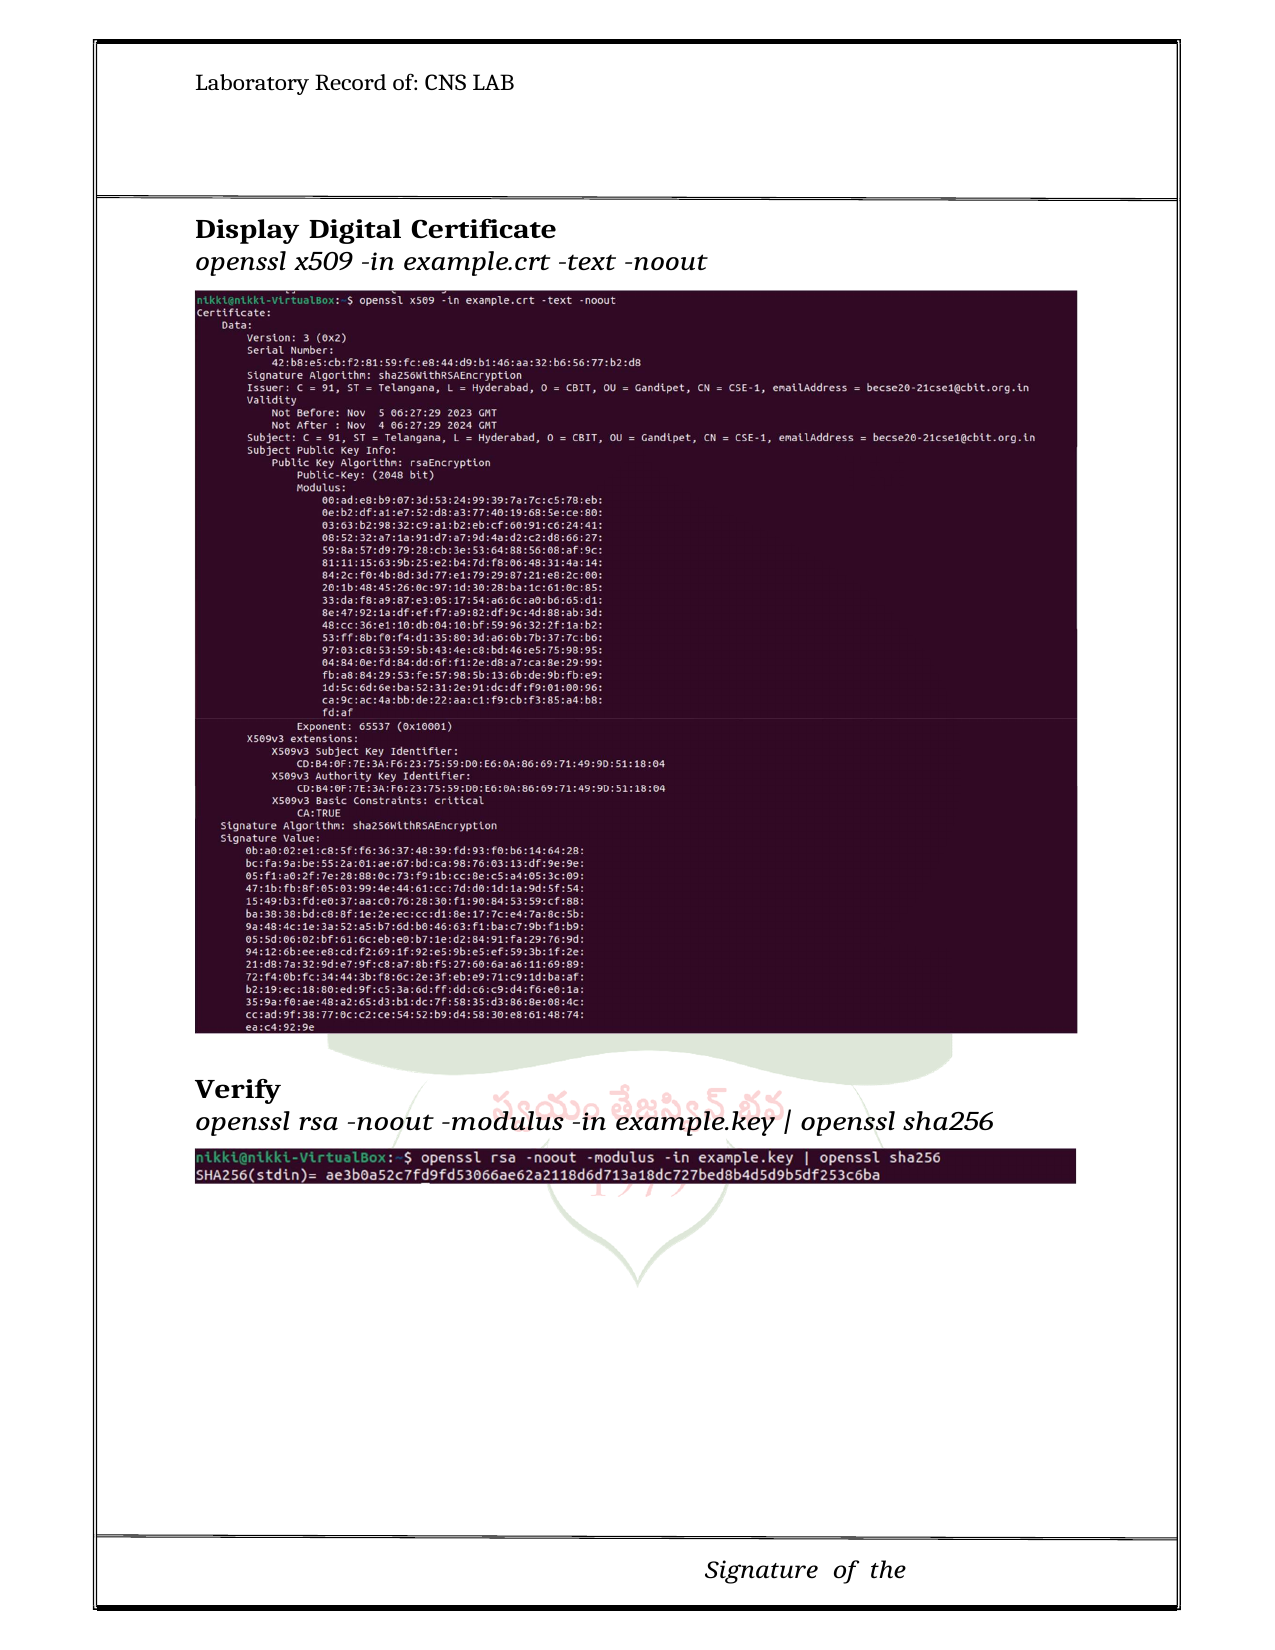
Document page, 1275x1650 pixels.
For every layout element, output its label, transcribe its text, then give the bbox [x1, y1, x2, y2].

picture [98, 1606, 1176, 1610]
picture [194, 1137, 1077, 1288]
subtitle Display Digital Certificate [195, 214, 1096, 245]
text openssl x509 -in example.crt -text -noout [195, 246, 1096, 277]
picture [194, 290, 1078, 1074]
subtitle Verify [195, 1074, 1096, 1106]
text openssl rsa -noout -modulus -in example.key | openssl sha256 [195, 1106, 1096, 1137]
